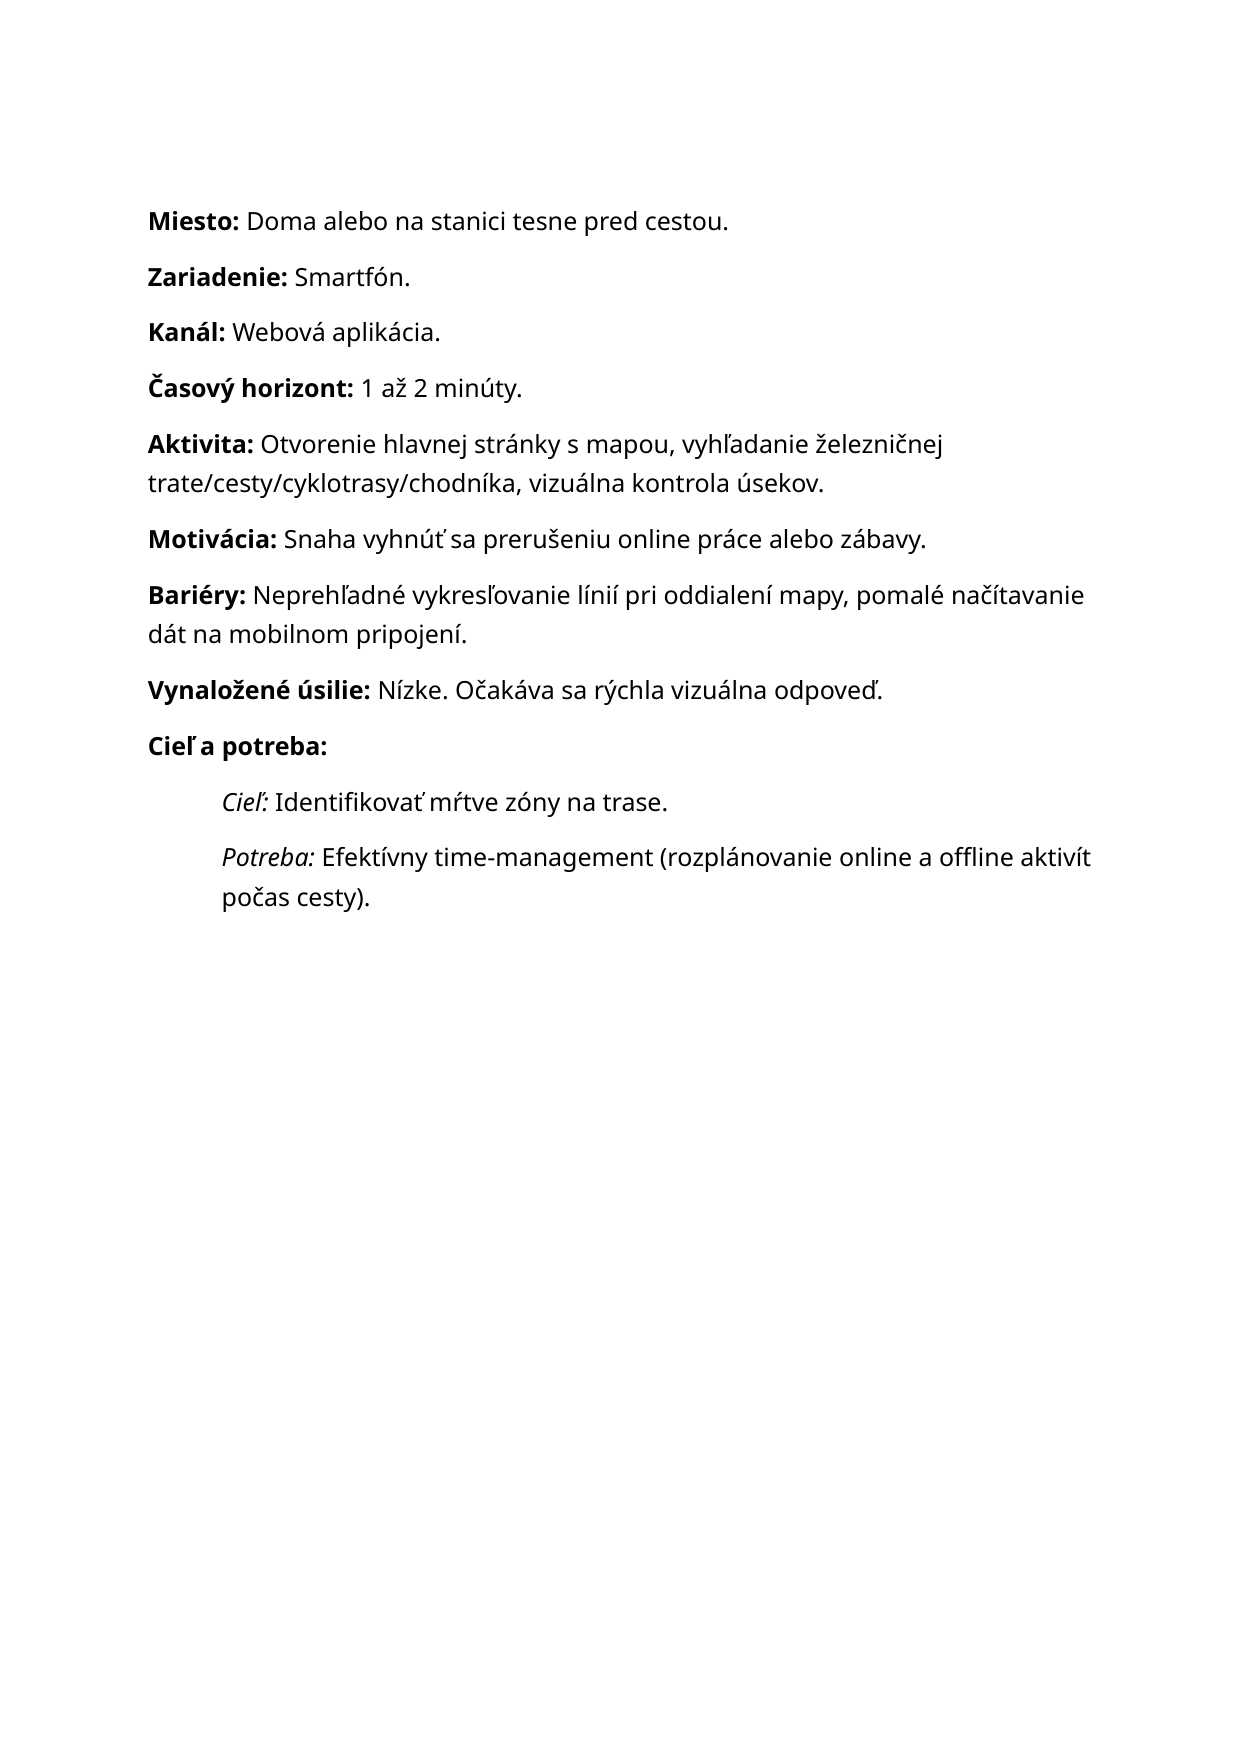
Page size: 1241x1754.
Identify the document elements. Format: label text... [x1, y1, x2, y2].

text Motivácia: Snaha vyhnúť sa prerušeniu online práce alebo zábavy. [148, 522, 1093, 556]
text Aktivita: Otvorenie hlavnej stránky s mapou, vyhľadanie železničnej trate/cesty/cyklotrasy/chodníka, vizuálna kontrola úsekov. [148, 427, 1093, 500]
text Miesto: Doma alebo na stanici tesne pred cestou. [148, 203, 1093, 237]
text Zariadenie: Smartfón. [148, 259, 1093, 293]
text Cieľ a potreba: [148, 728, 1093, 762]
text Kanál: Webová aplikácia. [148, 315, 1093, 349]
text Bariéry: Neprehľadné vykresľovanie línií pri oddialení mapy, pomalé načítavanie dát na mobilnom pripojení. [148, 578, 1093, 651]
text Časový horizont: 1 až 2 minúty. [148, 371, 1093, 405]
text Vynaložené úsilie: Nízke. Očakáva sa rýchla vizuálna odpoveď. [148, 673, 1093, 707]
text Cieľ: Identifikovať mŕtve zóny na trase. [148, 784, 1093, 818]
text Potreba: Efektívny time-management (rozplánovanie online a offline aktivít počas cesty). [221, 840, 1093, 913]
